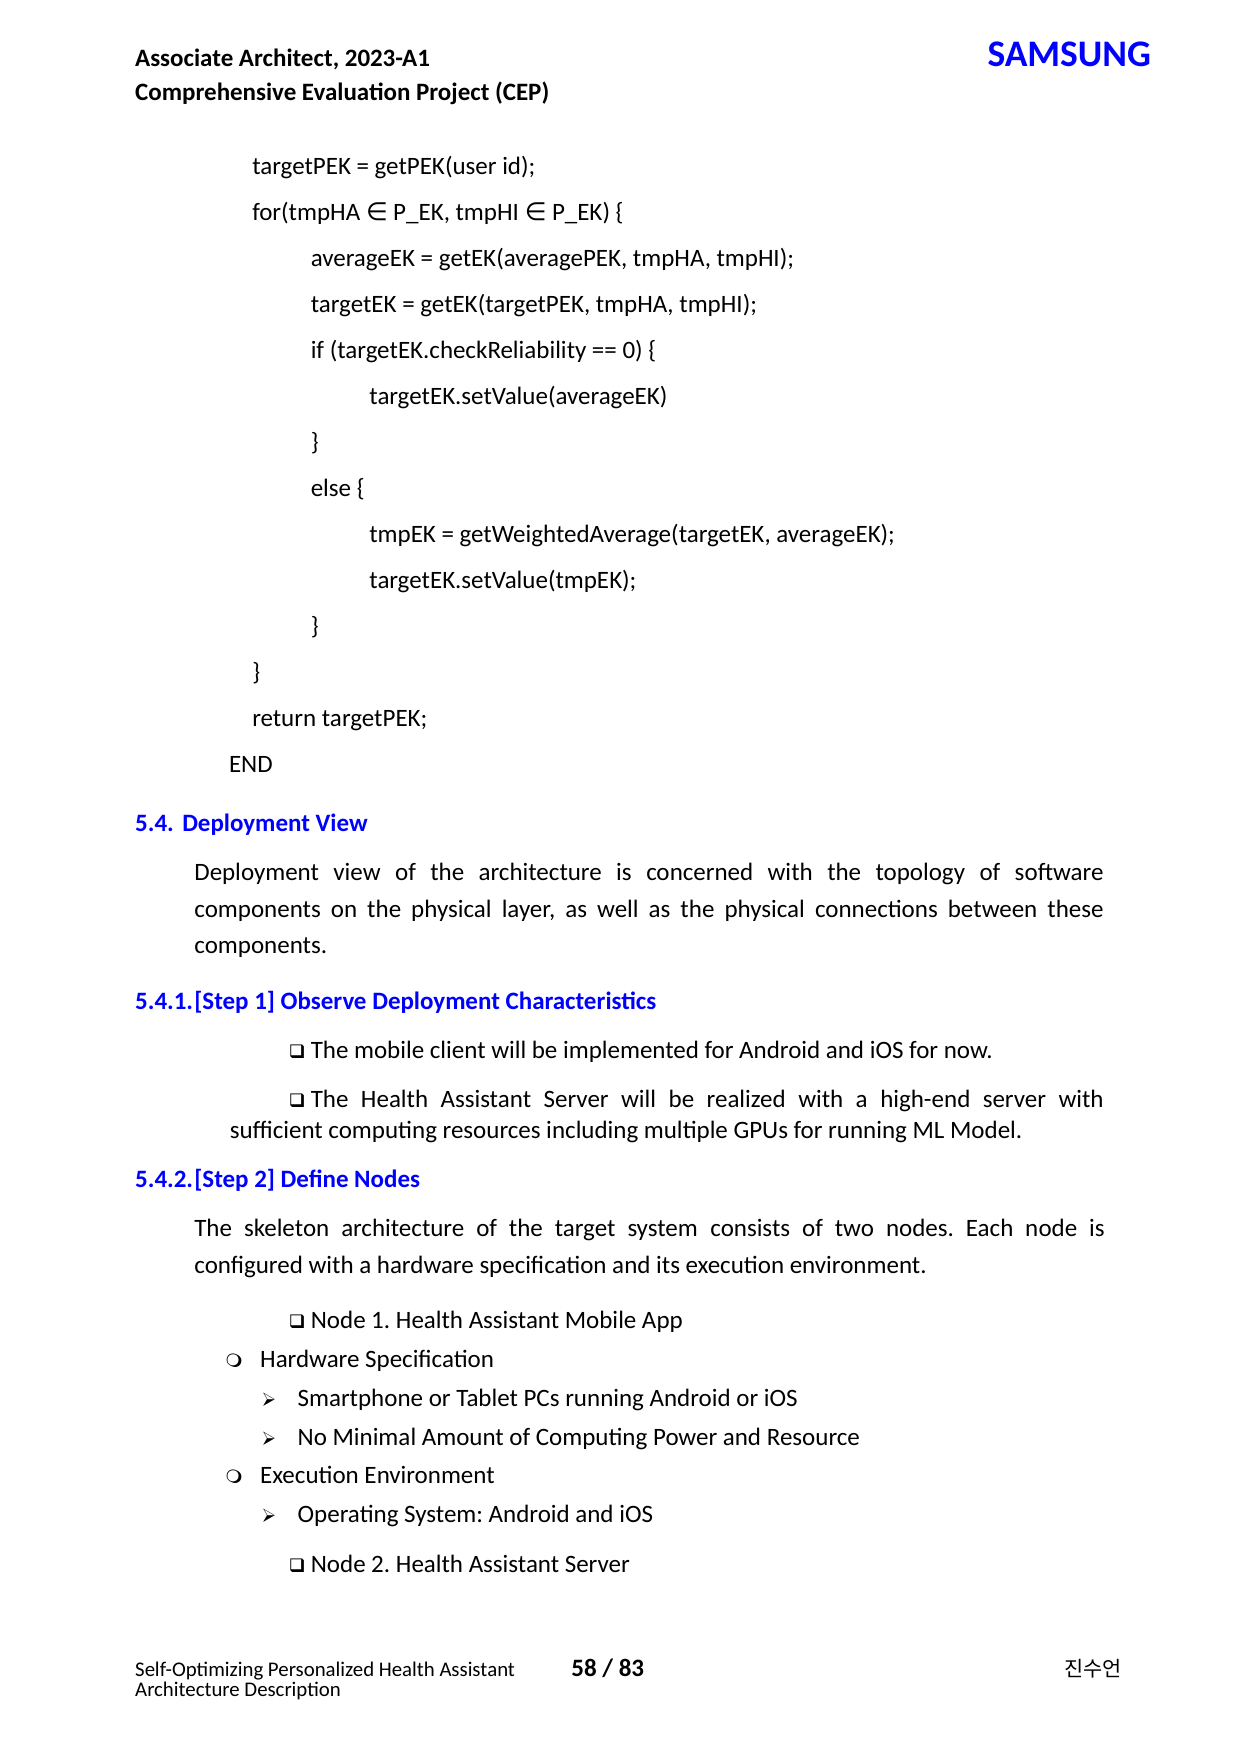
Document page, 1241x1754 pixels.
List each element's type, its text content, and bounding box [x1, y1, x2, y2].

text targetEK = getEK(targetPEK, tmpHA, tmpHI); [229, 288, 1105, 319]
text averageEK = getEK(averagePEK, tmpHA, tmpHI); [229, 242, 1105, 273]
text if (targetEK.checkReliability == 0) { [229, 334, 1105, 365]
subtitle Deployment View [135, 807, 1105, 838]
text The Health Assistant Server will be realized with a high-end server with sufficient computing resources including multiple GPUs for running ML Model. [229, 1083, 1105, 1144]
text No Minimal Amount of Computing Power and Resource [261, 1421, 1105, 1451]
text targetPEK = getPEK(user id); [229, 150, 1105, 181]
text Smartphone or Tablet PCs running Android or iOS [261, 1382, 1105, 1412]
text targetEK.setValue(tmpEK); [229, 564, 1105, 595]
text Operating System: Android and iOS [261, 1498, 1105, 1529]
text } [229, 656, 1105, 687]
text return targetPEK; [229, 702, 1105, 733]
text Hardware Specification [225, 1343, 1105, 1374]
text } [229, 426, 1105, 457]
text targetEK.setValue(averageEK) [229, 380, 1105, 411]
text } [229, 610, 1105, 641]
text else { [229, 472, 1105, 503]
text The mobile client will be implemented for Android and iOS for now. [229, 1034, 1105, 1064]
subtitle [Step 1] Observe Deployment Characteristics [135, 985, 986, 1015]
text Node 2. Health Assistant Server [229, 1548, 1105, 1578]
text tmpEK = getWeightedAverage(targetEK, averageEK); [229, 518, 1105, 549]
subtitle [Step 2] Define Nodes [135, 1163, 986, 1194]
text END [229, 748, 1105, 779]
text Node 1. Health Assistant Mobile App [229, 1304, 1105, 1335]
text for(tmpHA ∈ P_EK, tmpHI ∈ P_EK) { [229, 196, 1105, 227]
text Execution Environment [225, 1460, 1105, 1490]
text The skeleton architecture of the target system consists of two nodes. Each node is configured with a hardware specification and its execution environment. [194, 1212, 1105, 1279]
text Deployment view of the architecture is concerned with the topology of software components on the physical layer, as well as the physical connections between these components. [194, 856, 1105, 960]
